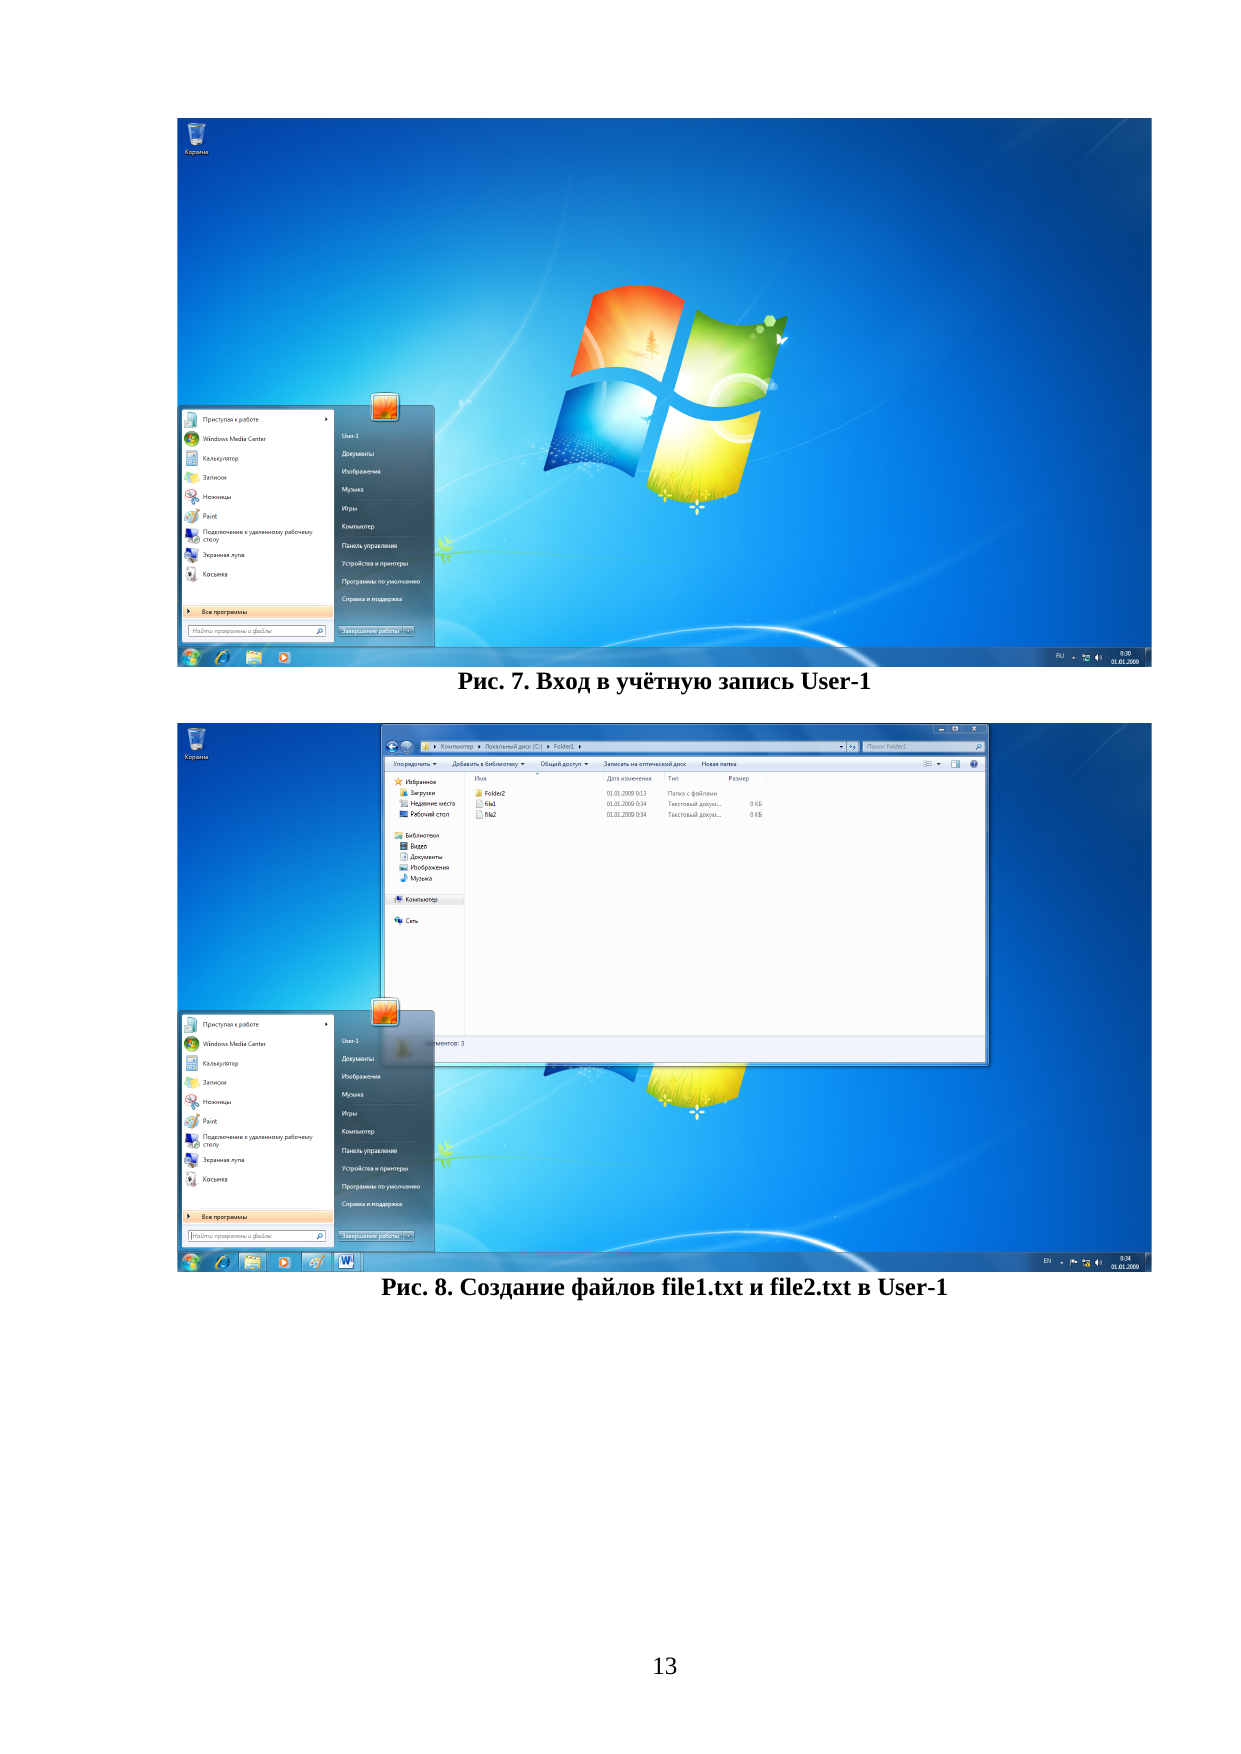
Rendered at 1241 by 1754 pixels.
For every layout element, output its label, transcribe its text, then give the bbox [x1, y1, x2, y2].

text Рис. 8. Создание файлов file1.txt и file2.txt в User-1 [177, 1272, 1152, 1301]
text Рис. 7. Вход в учётную запись User-1 [177, 667, 1152, 695]
picture [177, 723, 1152, 1272]
picture [177, 118, 1152, 667]
